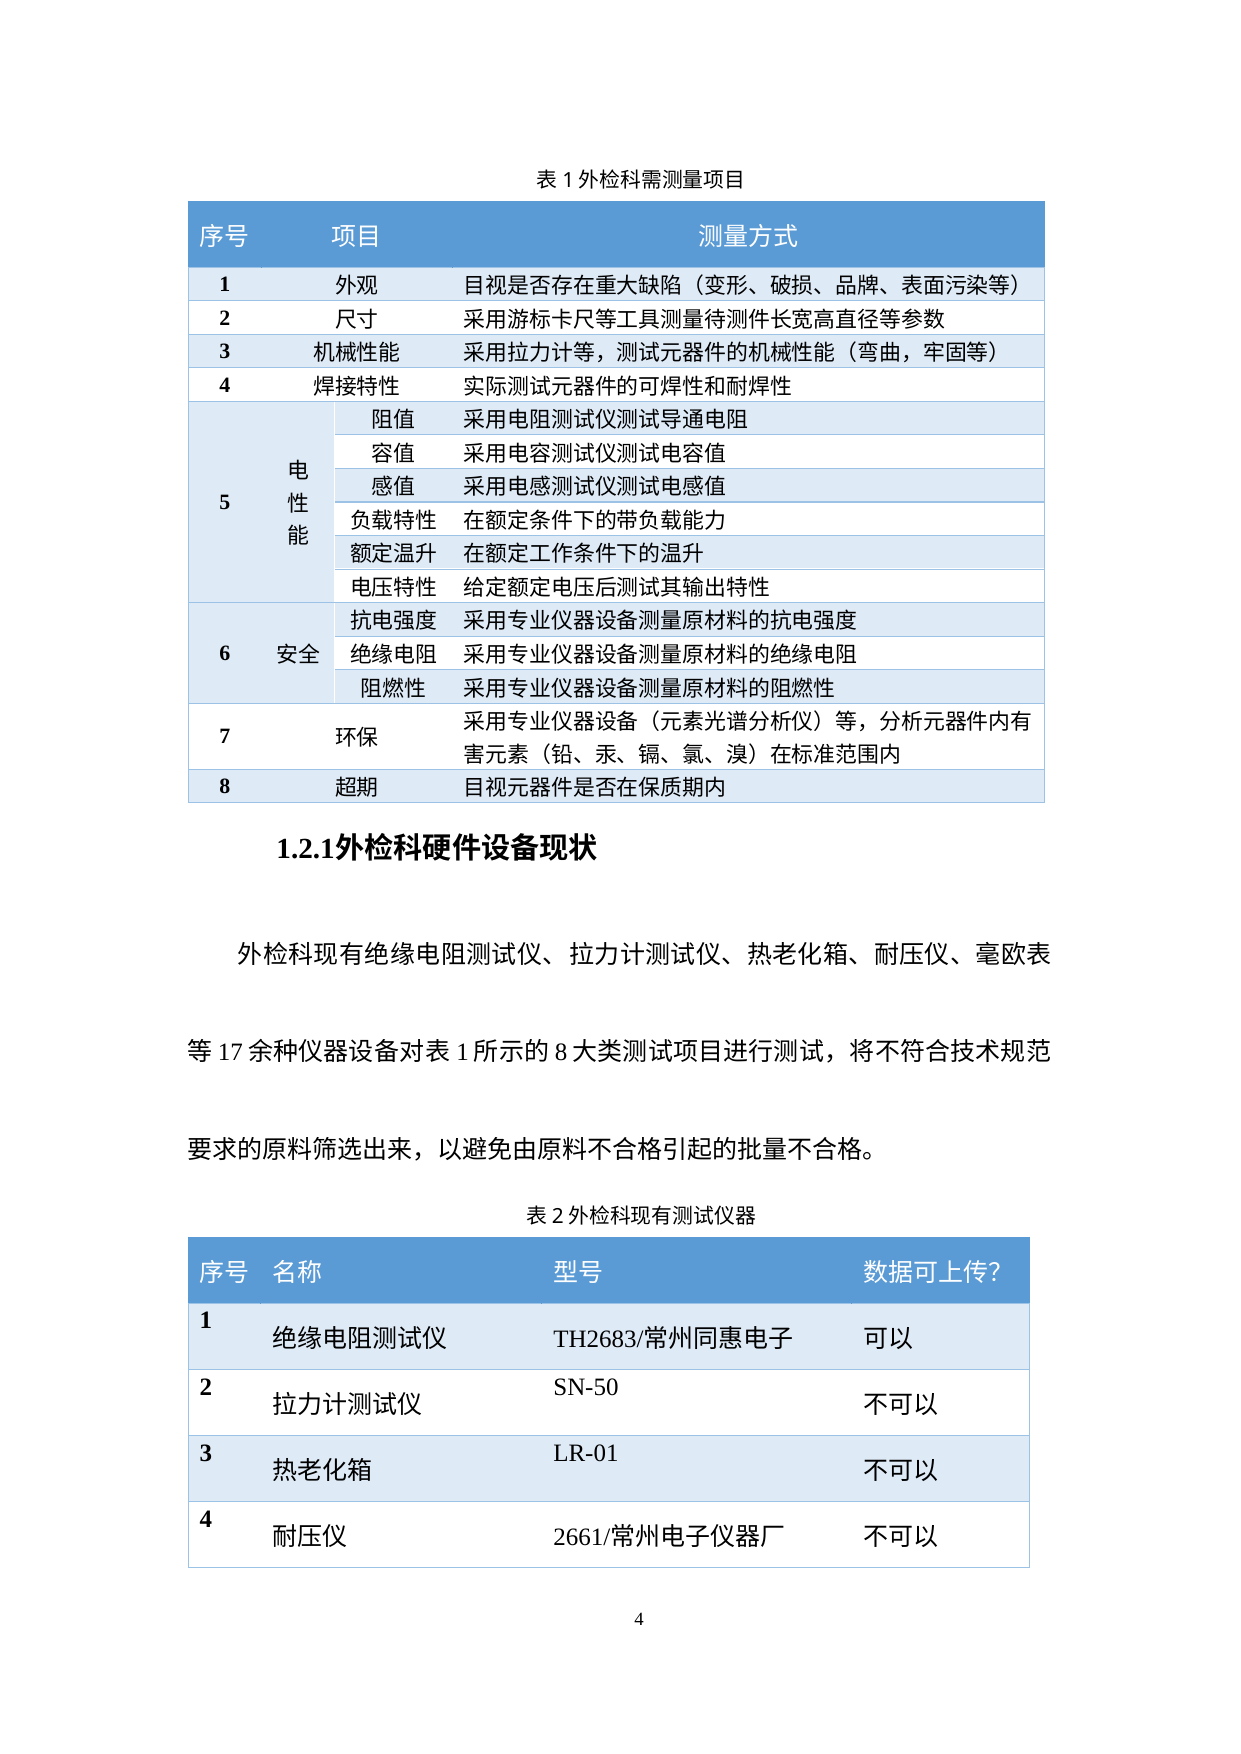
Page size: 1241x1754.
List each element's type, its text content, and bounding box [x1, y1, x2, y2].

table_cell 阻值 [335, 402, 452, 434]
table_header 数据可上传？ [852, 1238, 1029, 1303]
text 表 1 外检科需测量项目 [187, 162, 1053, 194]
table_cell 外观 [261, 268, 452, 300]
table_cell 5 [189, 402, 261, 602]
table_cell 不可以 [852, 1436, 1029, 1501]
table_cell 采用电容测试仪测试电容值 [452, 435, 1044, 468]
table_header 序号 [189, 202, 261, 267]
table_cell 绝缘电阻 [335, 637, 452, 669]
table_cell 3 [189, 1436, 261, 1501]
table_cell 电 性 能 [261, 402, 334, 602]
table_cell 实际测试元器件的可焊性和耐焊性 [452, 368, 1044, 401]
table_cell 目视元器件是否在保质期内 [452, 770, 1044, 802]
table_cell 2 [189, 1370, 261, 1435]
table_cell 机械性能 [261, 335, 452, 367]
table_cell 目视是否存在重大缺陷（变形、破损、品牌、表面污染等） [452, 268, 1044, 300]
table_cell 热老化箱 [261, 1436, 542, 1501]
table_cell 4 [189, 368, 261, 401]
table_cell 抗电强度 [335, 603, 452, 636]
table_cell 感值 [335, 469, 452, 501]
table_cell 采用专业仪器设备（元素光谱分析仪）等，分析元器件内有害元素（铅、汞、镉、氯、溴）在标准范围内 [452, 704, 1044, 769]
table_cell 在额定条件下的带负载能力 [452, 503, 1044, 535]
table_cell 绝缘电阻测试仪 [261, 1304, 542, 1369]
table_header 型号 [542, 1238, 851, 1303]
table_cell 尺寸 [261, 301, 452, 334]
table_cell 超期 [261, 770, 452, 802]
table_cell 采用电阻测试仪测试导通电阻 [452, 402, 1044, 434]
table_cell 电压特性 [335, 570, 452, 602]
subtitle 外检科硬件设备现状 [276, 814, 1053, 879]
table_cell 采用拉力计等，测试元器件的机械性能（弯曲，牢固等） [452, 335, 1044, 367]
table_cell 给定额定电压后测试其输出特性 [452, 570, 1044, 602]
table_cell 采用游标卡尺等工具测量待测件长宽高直径等参数 [452, 301, 1044, 334]
table_header 名称 [261, 1238, 541, 1303]
table_cell 阻燃性 [335, 670, 452, 703]
table_header 项目 [262, 202, 452, 267]
table_cell 7 [189, 704, 261, 769]
table_cell 2 [189, 301, 261, 334]
table_cell 在额定工作条件下的温升 [452, 536, 1044, 568]
table_cell LR-01 [542, 1436, 852, 1501]
table_cell 1 [189, 268, 261, 300]
table_cell 8 [189, 770, 261, 802]
table_cell 额定温升 [335, 536, 452, 568]
text 外检科现有绝缘电阻测试仪、拉力计测试仪、热老化箱、耐压仪、毫欧表等17余种仪器设备对表 1所示的8大类测试项目进行测试，将不符合技术规范要求的原料筛选出来，以避免由原料不合格引起的批量不合格。 [187, 920, 1053, 1180]
table_header 序号 [189, 1238, 260, 1303]
table_cell 拉力计测试仪 [261, 1370, 542, 1435]
table_header 测量方式 [453, 202, 1044, 267]
table_cell 不可以 [852, 1370, 1029, 1435]
table_cell 负载特性 [335, 503, 452, 535]
table_cell 焊接特性 [261, 368, 452, 401]
table_cell SN-50 [542, 1370, 852, 1435]
table_cell 3 [189, 335, 261, 367]
text 表 2 外检科现有测试仪器 [187, 1198, 1053, 1231]
table_cell 2661/常州电子仪器厂 [542, 1502, 852, 1567]
table_cell 6 [189, 603, 261, 703]
table_cell TH2683/常州同惠电子 [542, 1304, 852, 1369]
table_cell 4 [189, 1502, 261, 1567]
table_cell 采用专业仪器设备测量原材料的阻燃性 [452, 670, 1044, 703]
table_cell 采用专业仪器设备测量原材料的抗电强度 [452, 603, 1044, 636]
table_cell 安全 [261, 603, 334, 703]
table_cell 容值 [335, 435, 452, 468]
table_cell 采用电感测试仪测试电感值 [452, 469, 1044, 501]
table_cell 采用专业仪器设备测量原材料的绝缘电阻 [452, 637, 1044, 669]
table_cell 1 [189, 1304, 261, 1369]
table_cell 不可以 [852, 1502, 1029, 1567]
table_cell 环保 [261, 704, 452, 769]
table_cell 耐压仪 [261, 1502, 542, 1567]
table_cell 可以 [852, 1304, 1029, 1369]
